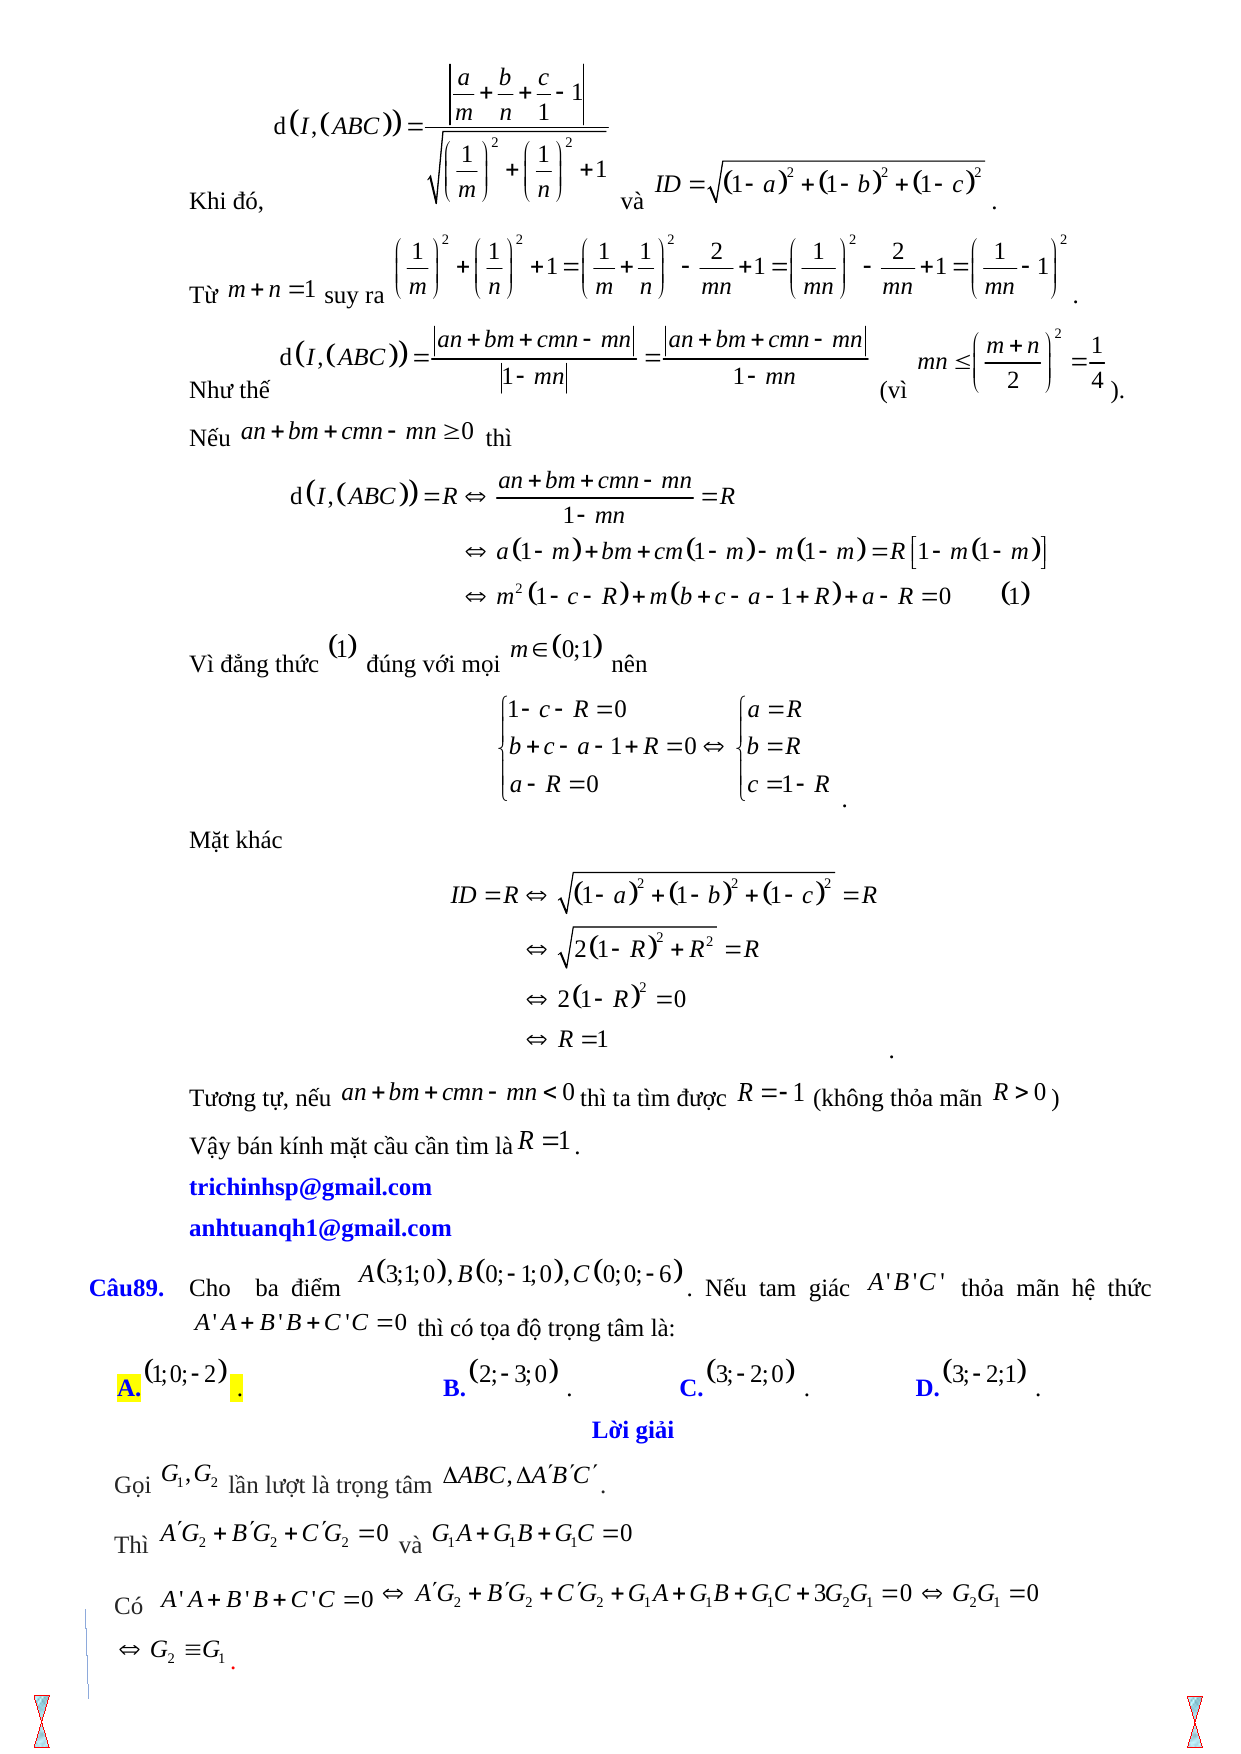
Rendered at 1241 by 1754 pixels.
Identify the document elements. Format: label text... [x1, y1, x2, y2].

text Thì và [114, 1512, 1152, 1559]
picture [1187, 1725, 1203, 1747]
text . [189, 866, 1152, 1064]
text Vậy bán kính mặt cầu cần tìm là. [189, 1124, 1152, 1159]
text trichinhsp@gmail.com [189, 1172, 1152, 1201]
text Tương tự, nếu thì ta tìm được (không thỏa mãn ) [189, 1077, 1152, 1112]
text Mặt khác [189, 825, 1152, 854]
picture [34, 1723, 49, 1747]
text Như thế (vì ). [189, 322, 1152, 404]
text Lời giải [114, 1415, 1152, 1443]
text Từ suy ra . [189, 227, 1152, 309]
text A. . B. . C. . D. . [117, 1354, 1152, 1402]
text . [114, 1632, 1152, 1675]
text anhtuanqh1@gmail.com [189, 1213, 1152, 1242]
text Nếu thì [189, 416, 1152, 451]
text Có [114, 1572, 1152, 1619]
picture [35, 1696, 49, 1720]
text Vì đẳng thức đúng với mọi nên [189, 630, 1152, 677]
text . [189, 690, 1152, 813]
text Câu89. Cho ba điểm . Nếu tam giác thỏa mãn hệ thức thì có tọa độ trọng tâm là: [88, 1254, 1152, 1342]
text Khi đó, và . [189, 59, 1152, 214]
text Gọi lần lượt là trọng tâm . [114, 1456, 1152, 1499]
picture [1188, 1697, 1202, 1719]
